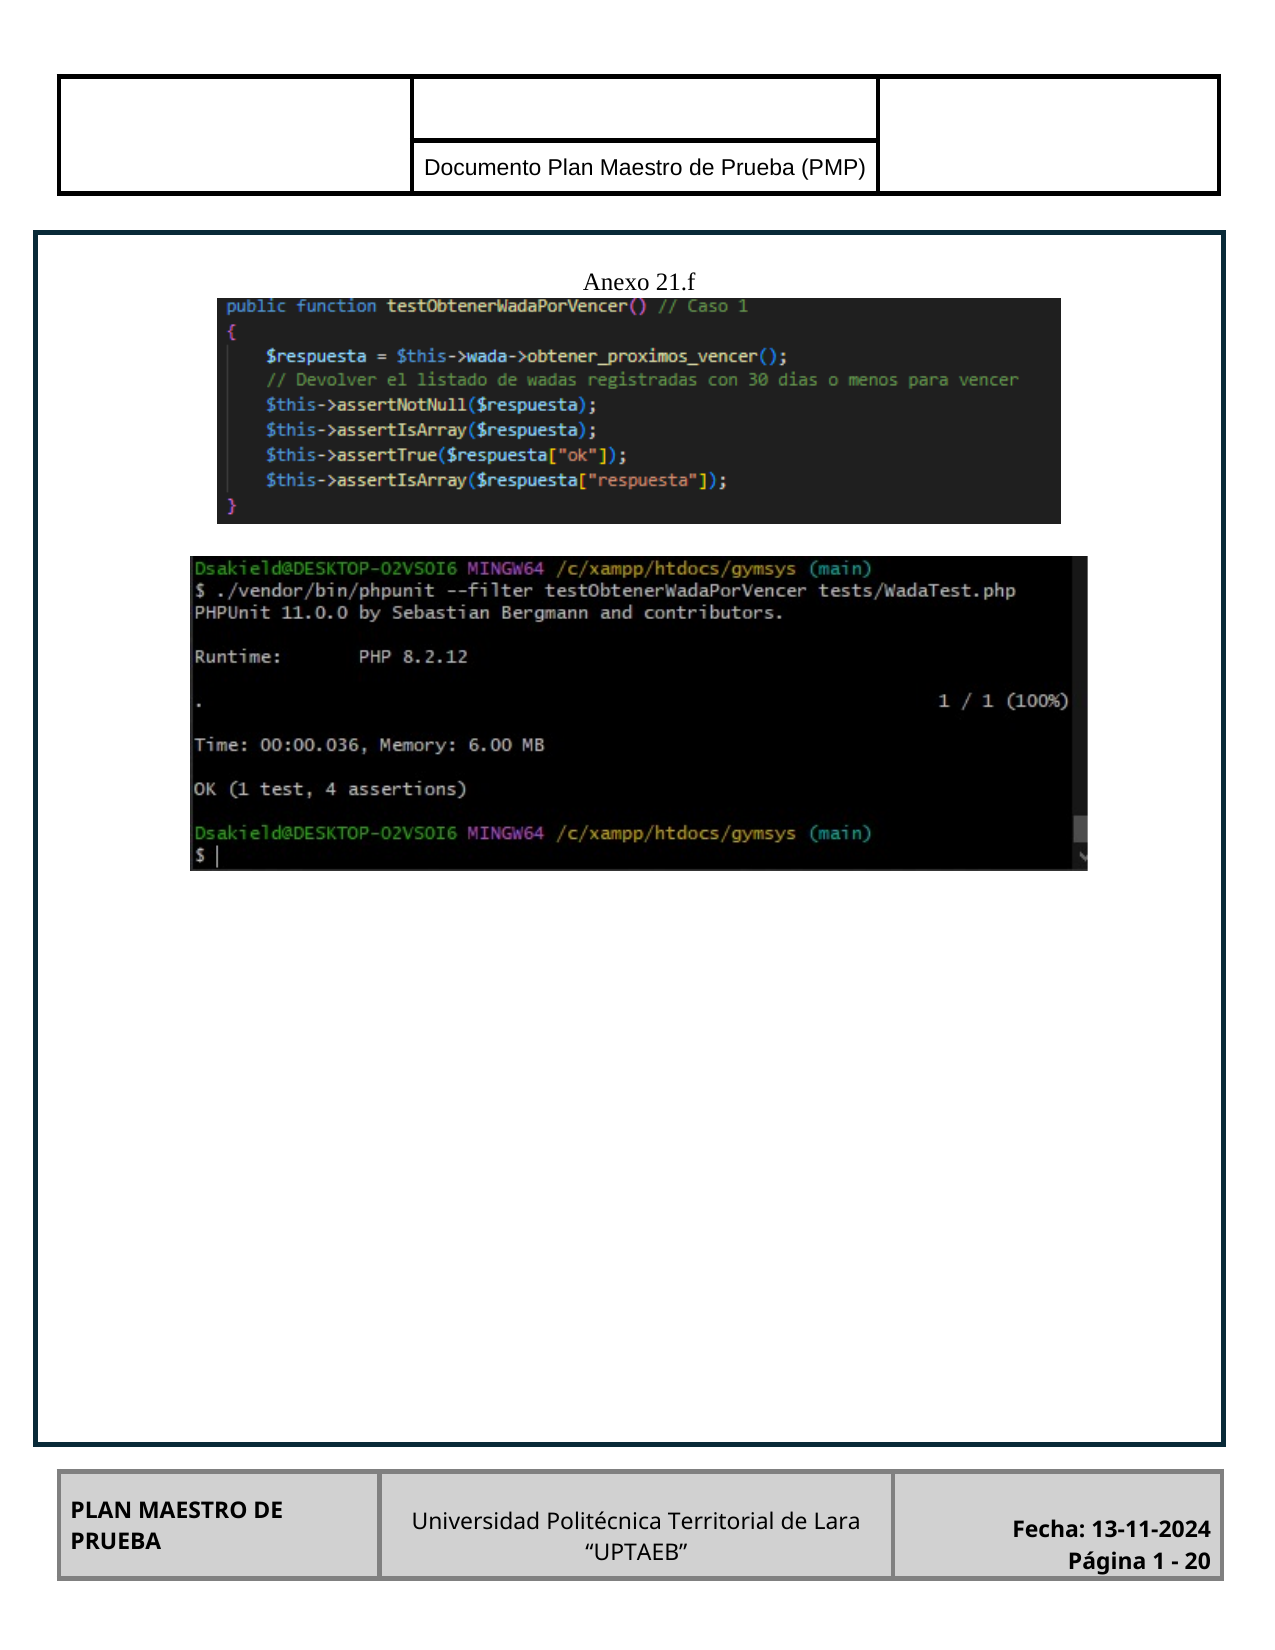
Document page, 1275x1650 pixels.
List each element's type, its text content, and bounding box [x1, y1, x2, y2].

picture [190, 556, 1088, 871]
picture [217, 298, 1061, 524]
text Anexo 21.f [97, 267, 1181, 296]
